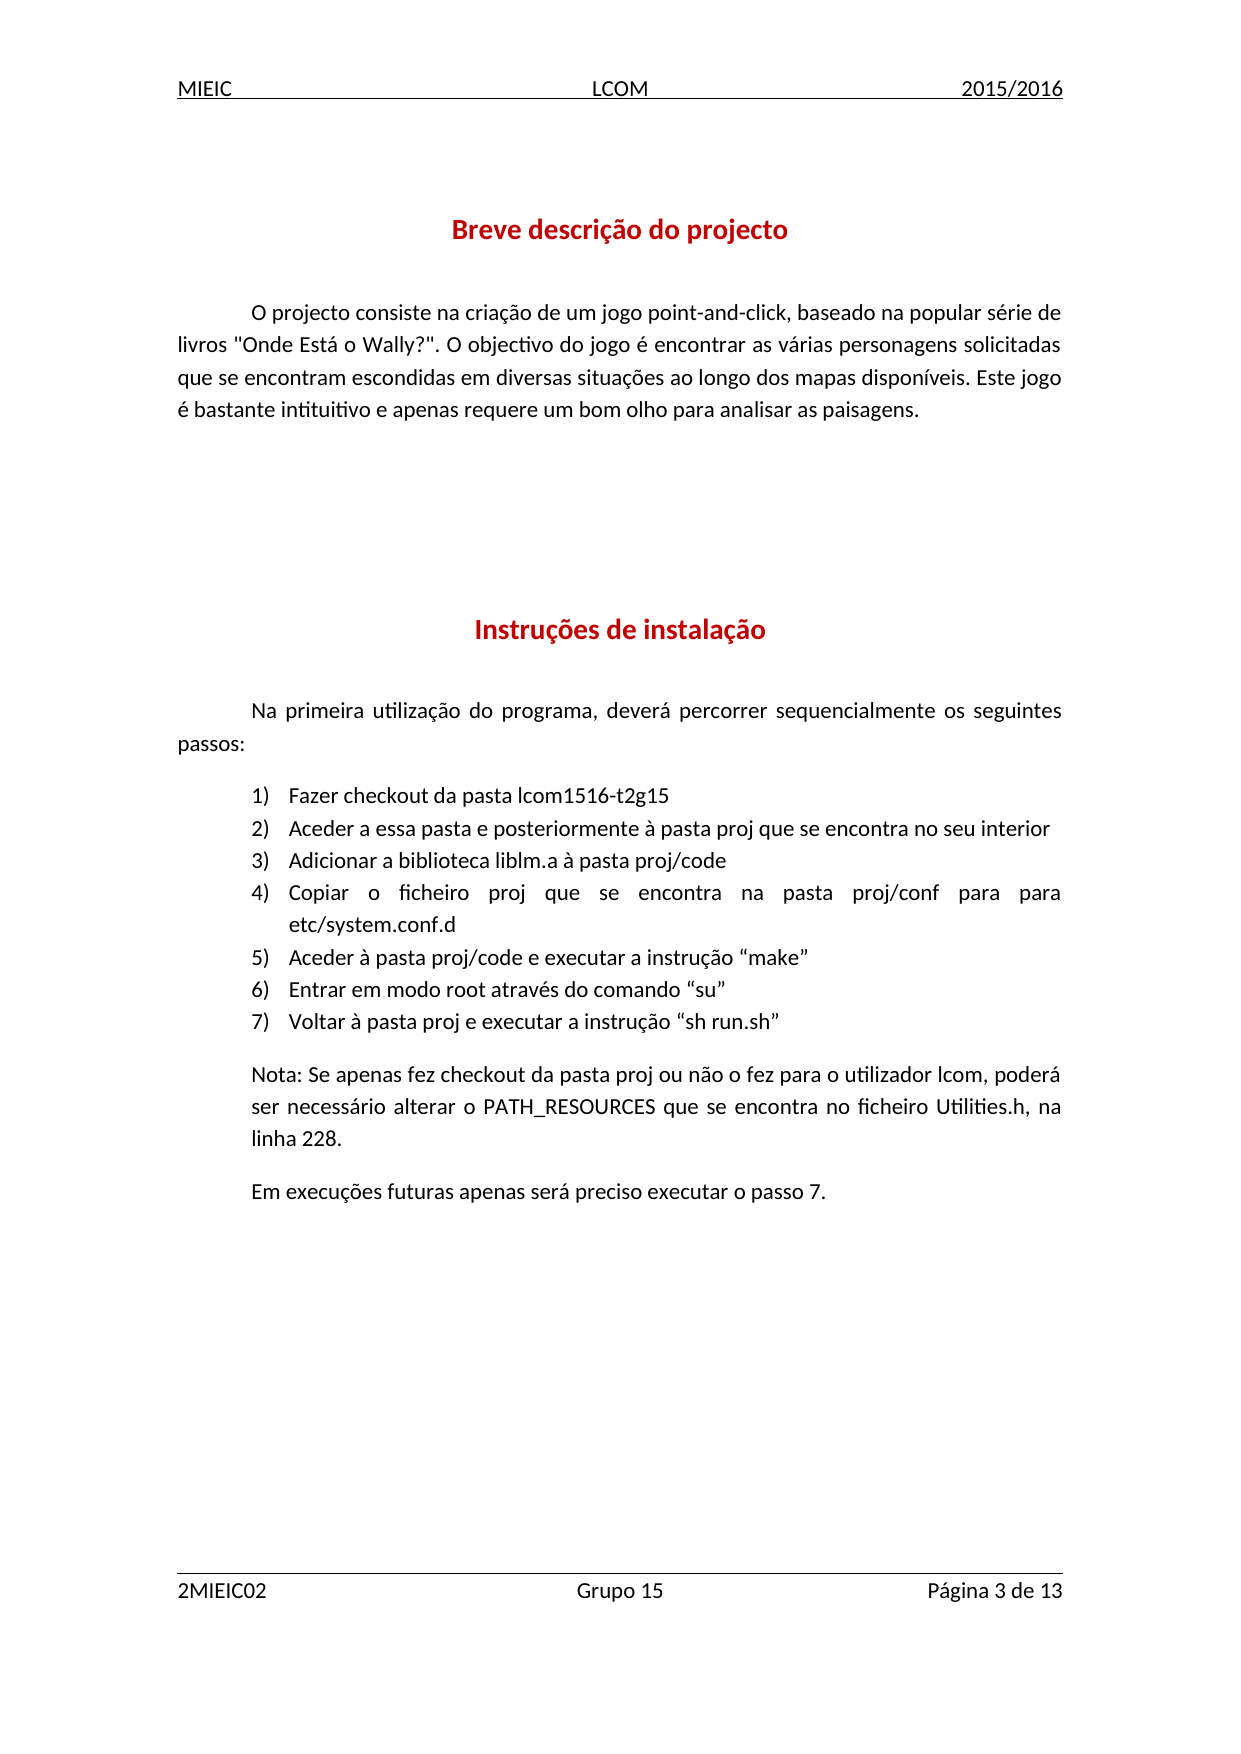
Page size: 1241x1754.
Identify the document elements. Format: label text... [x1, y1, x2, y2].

list Voltar à pasta proj e executar a instrução “sh run.sh” [251, 1007, 1063, 1035]
list Copiar o ficheiro proj que se encontra na pasta proj/conf para para etc/system.conf.d [251, 878, 1063, 938]
list Aceder a essa pasta e posteriormente à pasta proj que se encontra no seu interior [251, 814, 1063, 842]
list Aceder à pasta proj/code e executar a instrução “make” [251, 943, 1063, 971]
list Fazer checkout da pasta lcom1516-t2g15 [251, 782, 1063, 810]
subtitle Instruções de instalação [177, 611, 1063, 647]
subtitle Breve descrição do projecto [177, 211, 1063, 247]
list Adicionar a biblioteca liblm.a à pasta proj/code [251, 846, 1063, 874]
text Nota: Se apenas fez checkout da pasta proj ou não o fez para o utilizador lcom, poderá ser necessário alterar o PATH_RESOURCES que se encontra no ficheiro Utilities.h, na linha 228. [251, 1060, 1063, 1152]
text Na primeira utilização do programa, deverá percorrer sequencialmente os seguintes passos: [177, 696, 1063, 757]
text Em execuções futuras apenas será preciso executar o passo 7. [177, 1177, 1063, 1205]
list Entrar em modo root através do comando “su” [251, 975, 1063, 1003]
text 2MIEIC02 Grupo 15 Página 3 de 13 [177, 1577, 1063, 1604]
text O projecto consiste na criação de um jogo point-and-click, baseado na popular série de livros "Onde Está o Wally?". O objectivo do jogo é encontrar as várias personagens solicitadas que se encontram escondidas em diversas situações ao longo dos mapas disponíveis. Este jogo é bastante intituitivo e apenas requere um bom olho para analisar as paisagens. [177, 298, 1063, 423]
